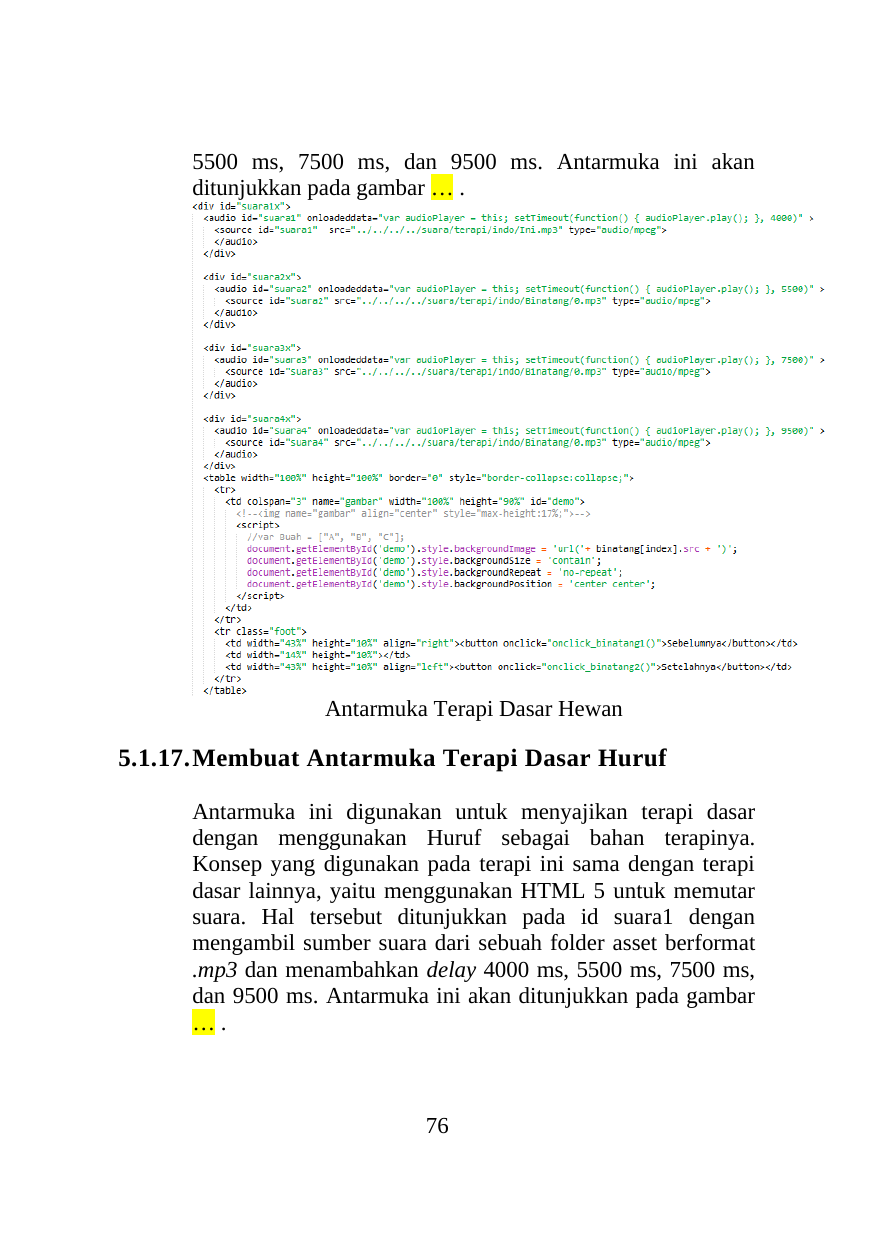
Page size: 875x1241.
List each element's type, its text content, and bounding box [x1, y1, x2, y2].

subtitle Membuat Antarmuka Terapi Dasar Huruf [118, 743, 756, 771]
text Antarmuka Terapi Dasar Hewan [192, 696, 756, 722]
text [192, 148, 756, 200]
picture [192, 200, 831, 696]
text Antarmuka ini digunakan untuk menyajikan terapi dasar dengan menggunakan Huruf sebagai bahan terapinya. Konsep yang digunakan pada terapi ini sama dengan terapi dasar lainnya, yaitu menggunakan HTML 5 untuk memutar suara. Hal tersebut ditunjukkan pada id suara1 dengan mengambil sumber suara dari sebuah folder asset berformat .mp3 dan menambahkan delay 4000 ms, 5500 ms, 7500 ms, dan 9500 ms. Antarmuka ini akan ditunjukkan pada gambar … . [192, 798, 756, 1035]
